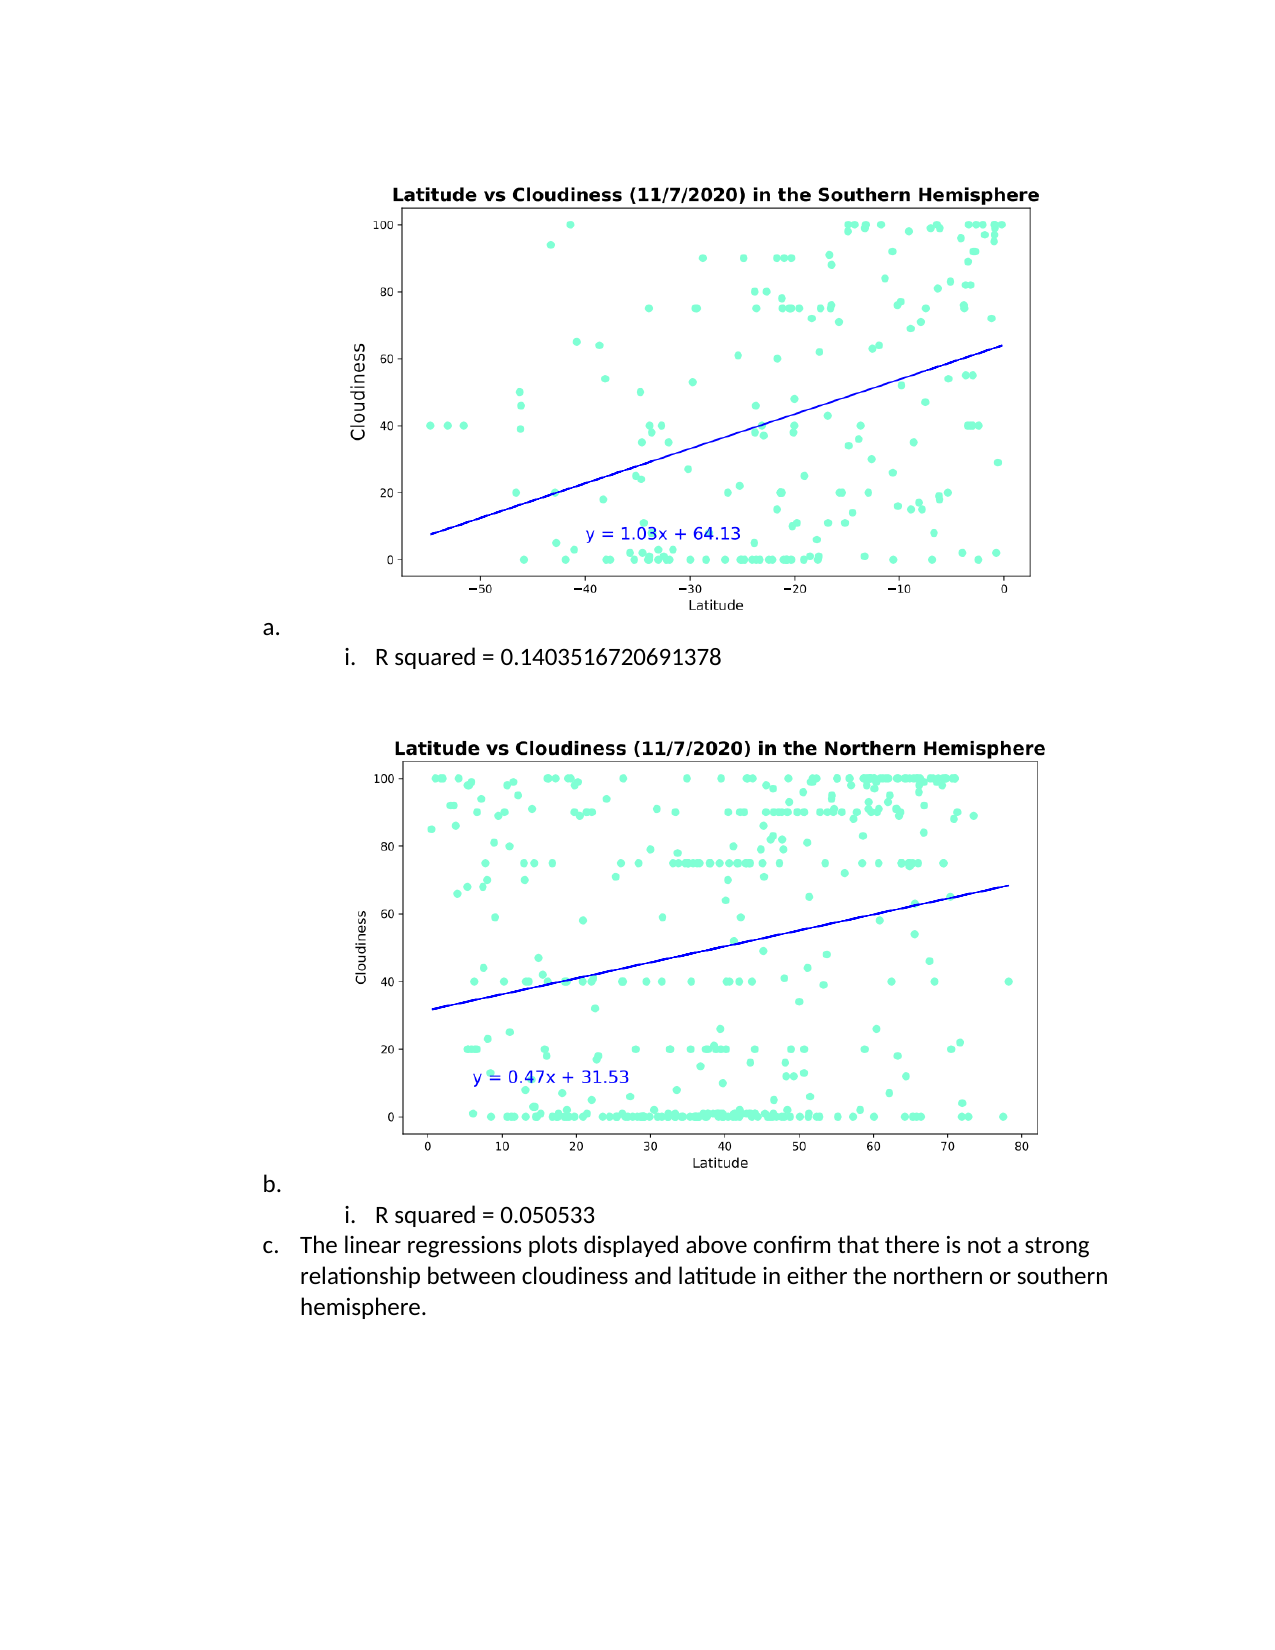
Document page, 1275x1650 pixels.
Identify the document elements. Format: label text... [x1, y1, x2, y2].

list The linear regressions plots displayed above confirm that there is not a strong relationship between cloudiness and latitude in either the northern or southern hemisphere. [262, 1230, 1125, 1321]
list R squared = 0.1403516720691378 [356, 642, 1125, 672]
list R squared = 0.050533 [356, 1199, 1125, 1230]
